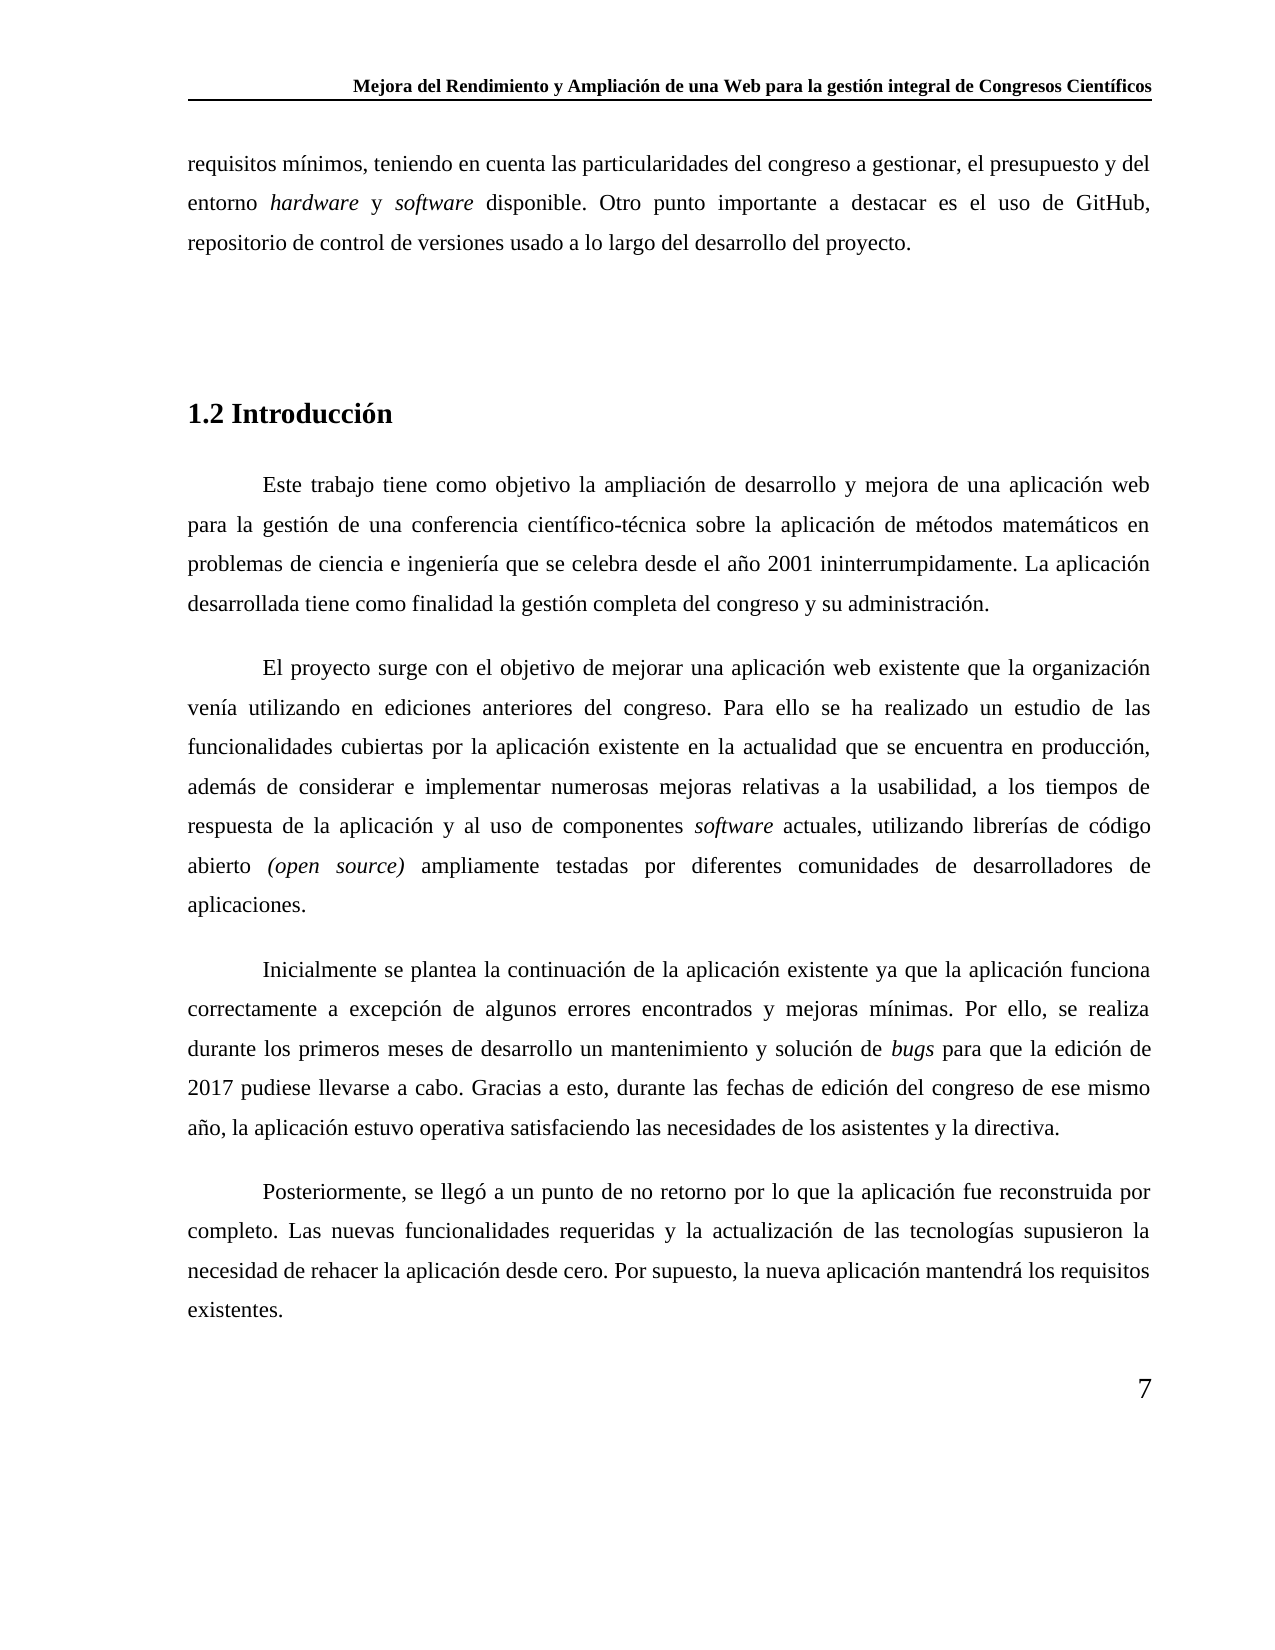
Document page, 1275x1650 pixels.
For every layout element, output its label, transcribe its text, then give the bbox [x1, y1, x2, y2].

title 1.2 Introducción [187, 396, 1152, 430]
text Este trabajo tiene como objetivo la ampliación de desarrollo y mejora de una aplicación web para la gestión de una conferencia científico-técnica sobre la aplicación de métodos matemáticos en problemas de ciencia e ingeniería que se celebra desde el año 2001 ininterrumpidamente. La aplicación desarrollada tiene como finalidad la gestión completa del congreso y su administración. [187, 471, 1152, 616]
text Posteriormente, se llegó a un punto de no retorno por lo que la aplicación fue reconstruida por completo. Las nuevas funcionalidades requeridas y la actualización de las tecnologías supusieron la necesidad de rehacer la aplicación desde cero. Por supuesto, la nueva aplicación mantendrá los requisitos existentes. [187, 1178, 1152, 1323]
text El proyecto surge con el objetivo de mejorar una aplicación web existente que la organización venía utilizando en ediciones anteriores del congreso. Para ello se ha realizado un estudio de las funcionalidades cubiertas por la aplicación existente en la actualidad que se encuentra en producción, además de considerar e implementar numerosas mejoras relativas a la usabilidad, a los tiempos de respuesta de la aplicación y al uso de componentes software actuales, utilizando librerías de código abierto (open source) ampliamente testadas por diferentes comunidades de desarrolladores de aplicaciones. [187, 654, 1152, 918]
text Inicialmente se plantea la continuación de la aplicación existente ya que la aplicación funciona correctamente a excepción de algunos errores encontrados y mejoras mínimas. Por ello, se realiza durante los primeros meses de desarrollo un mantenimiento y solución de bugs para que la edición de 2017 pudiese llevarse a cabo. Gracias a esto, durante las fechas de edición del congreso de ese mismo año, la aplicación estuvo operativa satisfaciendo las necesidades de los asistentes y la directiva. [187, 956, 1152, 1140]
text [187, 150, 1152, 255]
